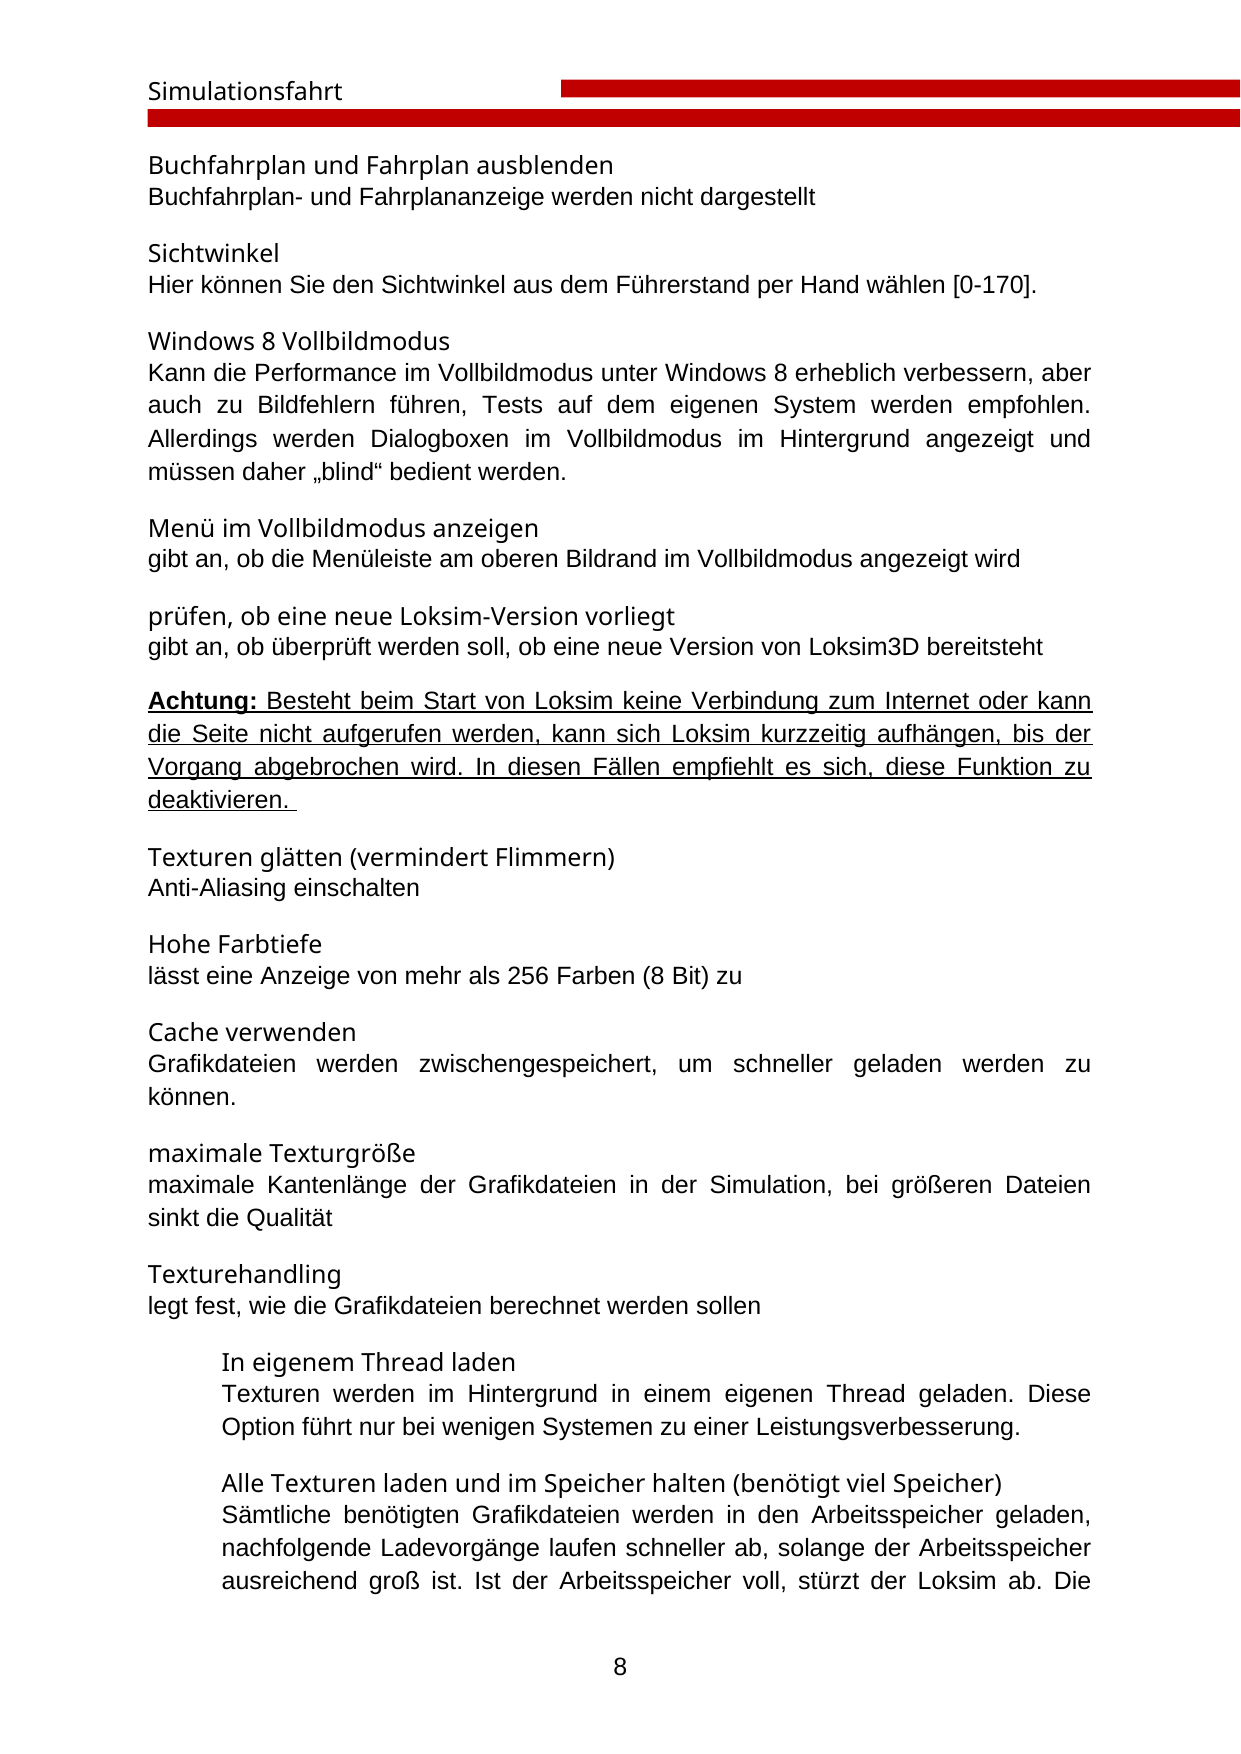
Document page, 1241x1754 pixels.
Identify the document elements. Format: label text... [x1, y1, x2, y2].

text gibt an, ob überprüft werden soll, ob eine neue Version von Loksim3D bereitsteht [148, 632, 1093, 661]
text Hier können Sie den Sichtwinkel aus dem Führerstand per Hand wählen [0-170]. [148, 269, 1093, 298]
text maximale Texturgröße [148, 1136, 1093, 1170]
text Achtung: Besteht beim Start von Loksim keine Verbindung zum Internet oder kann die Seite nicht aufgerufen werden, kann sich Loksim kurzzeitig aufhängen, bis der Vorgang abgebrochen wird. In diesen Fällen empfiehlt es sich, diese Funktion zu deaktivieren. [148, 745, 1093, 814]
text gibt an, ob die Menüleiste am oberen Bildrand im Vollbildmodus angezeigt wird [148, 544, 1093, 573]
text prüfen, ob eine neue Loksim-Version vorliegt [148, 598, 1093, 632]
text Sichtwinkel [148, 236, 1093, 269]
text legt fest, wie die Grafikdateien berechnet werden sollen [148, 1291, 1093, 1320]
text Buchfahrplan- und Fahrplananzeige werden nicht dargestellt [148, 182, 1093, 210]
text In eigenem Thread laden [221, 1345, 1093, 1379]
text Windows 8 Vollbildmodus [148, 323, 1093, 357]
text Texturen werden im Hintergrund in einem eigenen Thread geladen. Diese Option führt nur bei wenigen Systemen zu einer Leistungsverbesserung. [221, 1379, 1093, 1441]
text Grafikdateien werden zwischengespeichert, um schneller geladen werden zu können. [148, 1049, 1093, 1111]
text Texturehandling [148, 1257, 1093, 1291]
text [221, 1500, 1093, 1594]
text Menü im Vollbildmodus anzeigen [148, 510, 1093, 544]
text Cache verwenden [148, 1015, 1093, 1049]
text Hohe Farbtiefe [148, 927, 1093, 961]
text Kann die Performance im Vollbildmodus unter Windows 8 erheblich verbessern, aber auch zu Bildfehlern führen, Tests auf dem eigenen System werden empfohlen. Allerdings werden Dialogboxen im Vollbildmodus im Hintergrund angezeigt und müssen daher „blind“ bedient werden. [148, 357, 1093, 485]
text Buchfahrplan und Fahrplan ausblenden [148, 148, 1093, 182]
text maximale Kantenlänge der Grafikdateien in der Simulation, bei größeren Dateien sinkt die Qualität [148, 1170, 1093, 1232]
text Anti-Aliasing einschalten [148, 873, 1093, 902]
text Achtung: Besteht beim Start von Loksim keine Verbindung zum Internet oder kann die Seite nicht aufgerufen werden, kann sich Loksim kurzzeitig aufhängen, bis der Vorgang abgebrochen wird. In diesen Fällen empfiehlt es sich, diese Funktion zu deaktivieren. [148, 713, 1093, 744]
text Alle Texturen laden und im Speicher halten (benötigt viel Speicher) [221, 1466, 1093, 1500]
text Texturen glätten (vermindert Flimmern) [148, 839, 1093, 873]
text Achtung: Besteht beim Start von Loksim keine Verbindung zum Internet oder kann die Seite nicht aufgerufen werden, kann sich Loksim kurzzeitig aufhängen, bis der Vorgang abgebrochen wird. In diesen Fällen empfiehlt es sich, diese Funktion zu deaktivieren. [148, 686, 1093, 711]
text lässt eine Anzeige von mehr als 256 Farben (8 Bit) zu [148, 961, 1093, 990]
